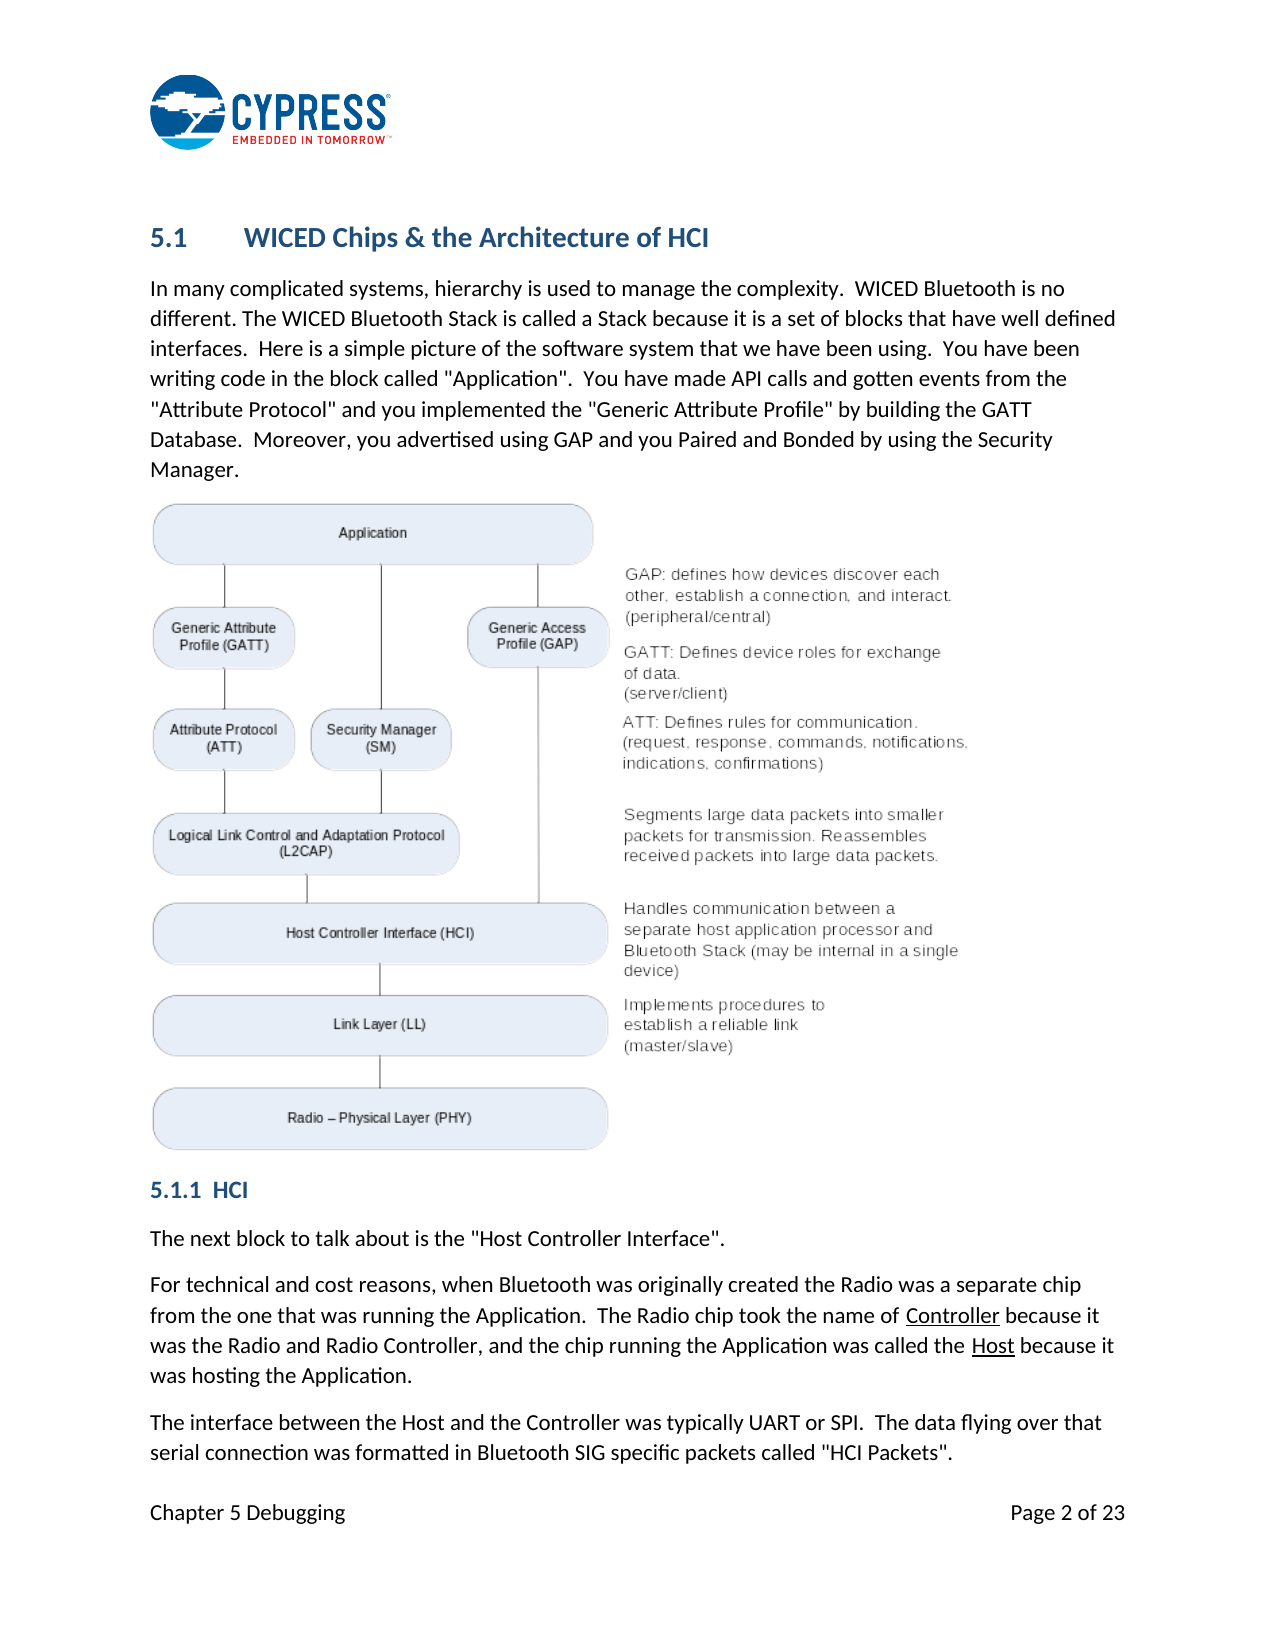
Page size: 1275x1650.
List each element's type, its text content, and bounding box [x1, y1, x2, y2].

picture [150, 75, 392, 150]
subtitle HCI [112, 1174, 1125, 1205]
text The next block to talk about is the "Host Controller Interface". [150, 1224, 1125, 1252]
text For technical and cost reasons, when Bluetooth was originally created the Radio was a separate chip from the one that was running the Application. The Radio chip took the name of Controller because it was the Radio and Radio Controller, and the chip running the Application was called the Host because it was hosting the Application. [150, 1271, 1125, 1389]
text In many complicated systems, hierarchy is used to manage the complexity. WICED Bluetooth is no different. The WICED Bluetooth Stack is called a Stack because it is a set of blocks that have well defined interfaces. Here is a simple picture of the software system that we have been using. You have been writing code in the block called "Application". You have made API calls and gotten events from the "Attribute Protocol" and you implemented the "Generic Attribute Profile" by building the GATT Database. Moreover, you advertised using GAP and you Paired and Bonded by using the Security Manager. [150, 274, 1125, 483]
subtitle WICED Chips & the Architecture of HCI [150, 219, 1125, 254]
text The interface between the Host and the Controller was typically UART or SPI. The data flying over that serial connection was formatted in Bluetooth SIG specific packets called "HCI Packets". [150, 1408, 1125, 1466]
